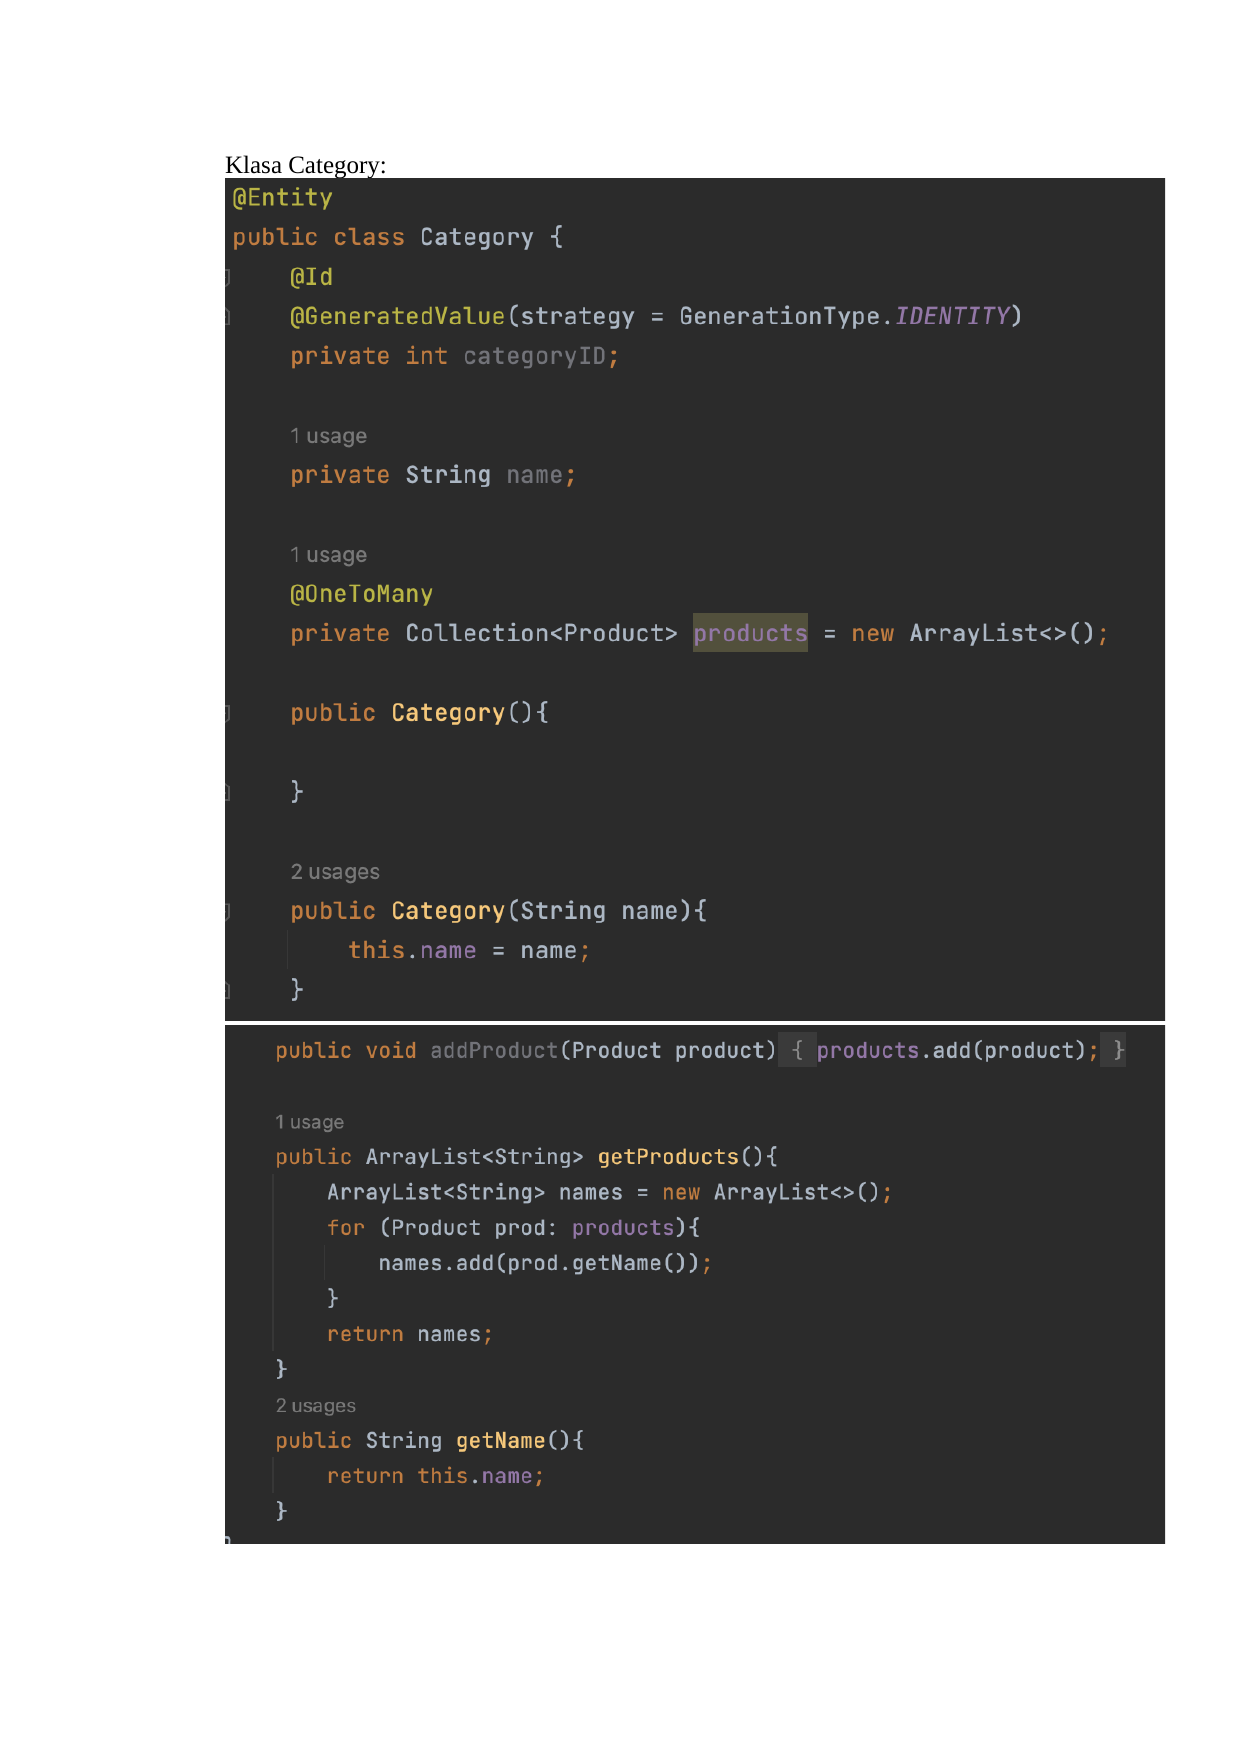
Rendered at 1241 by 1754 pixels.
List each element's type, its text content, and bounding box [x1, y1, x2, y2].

picture [225, 178, 1166, 1021]
picture [225, 1025, 1166, 1544]
text Klasa Category: [225, 150, 1090, 178]
